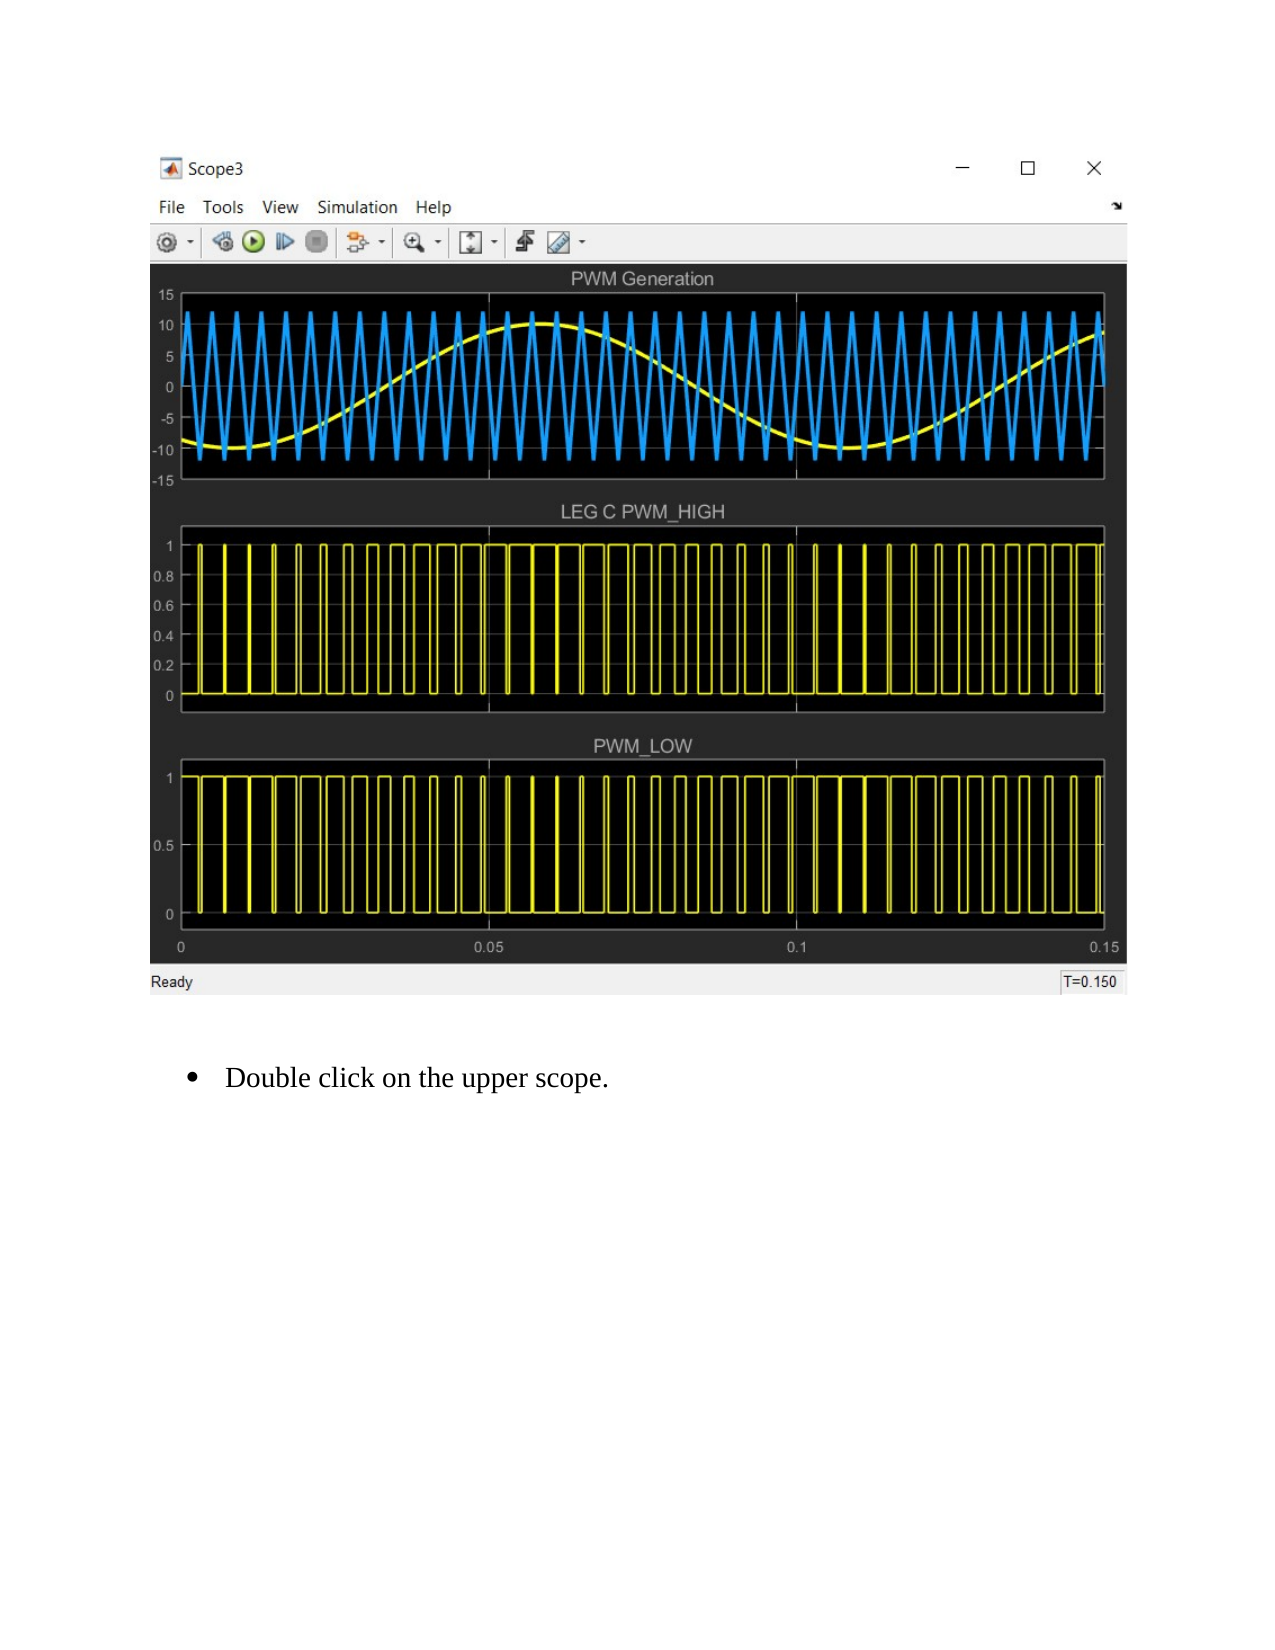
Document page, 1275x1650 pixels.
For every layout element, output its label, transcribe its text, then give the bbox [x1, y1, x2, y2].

picture [150, 150, 1128, 995]
list Double click on the upper scope. [187, 1060, 1210, 1093]
